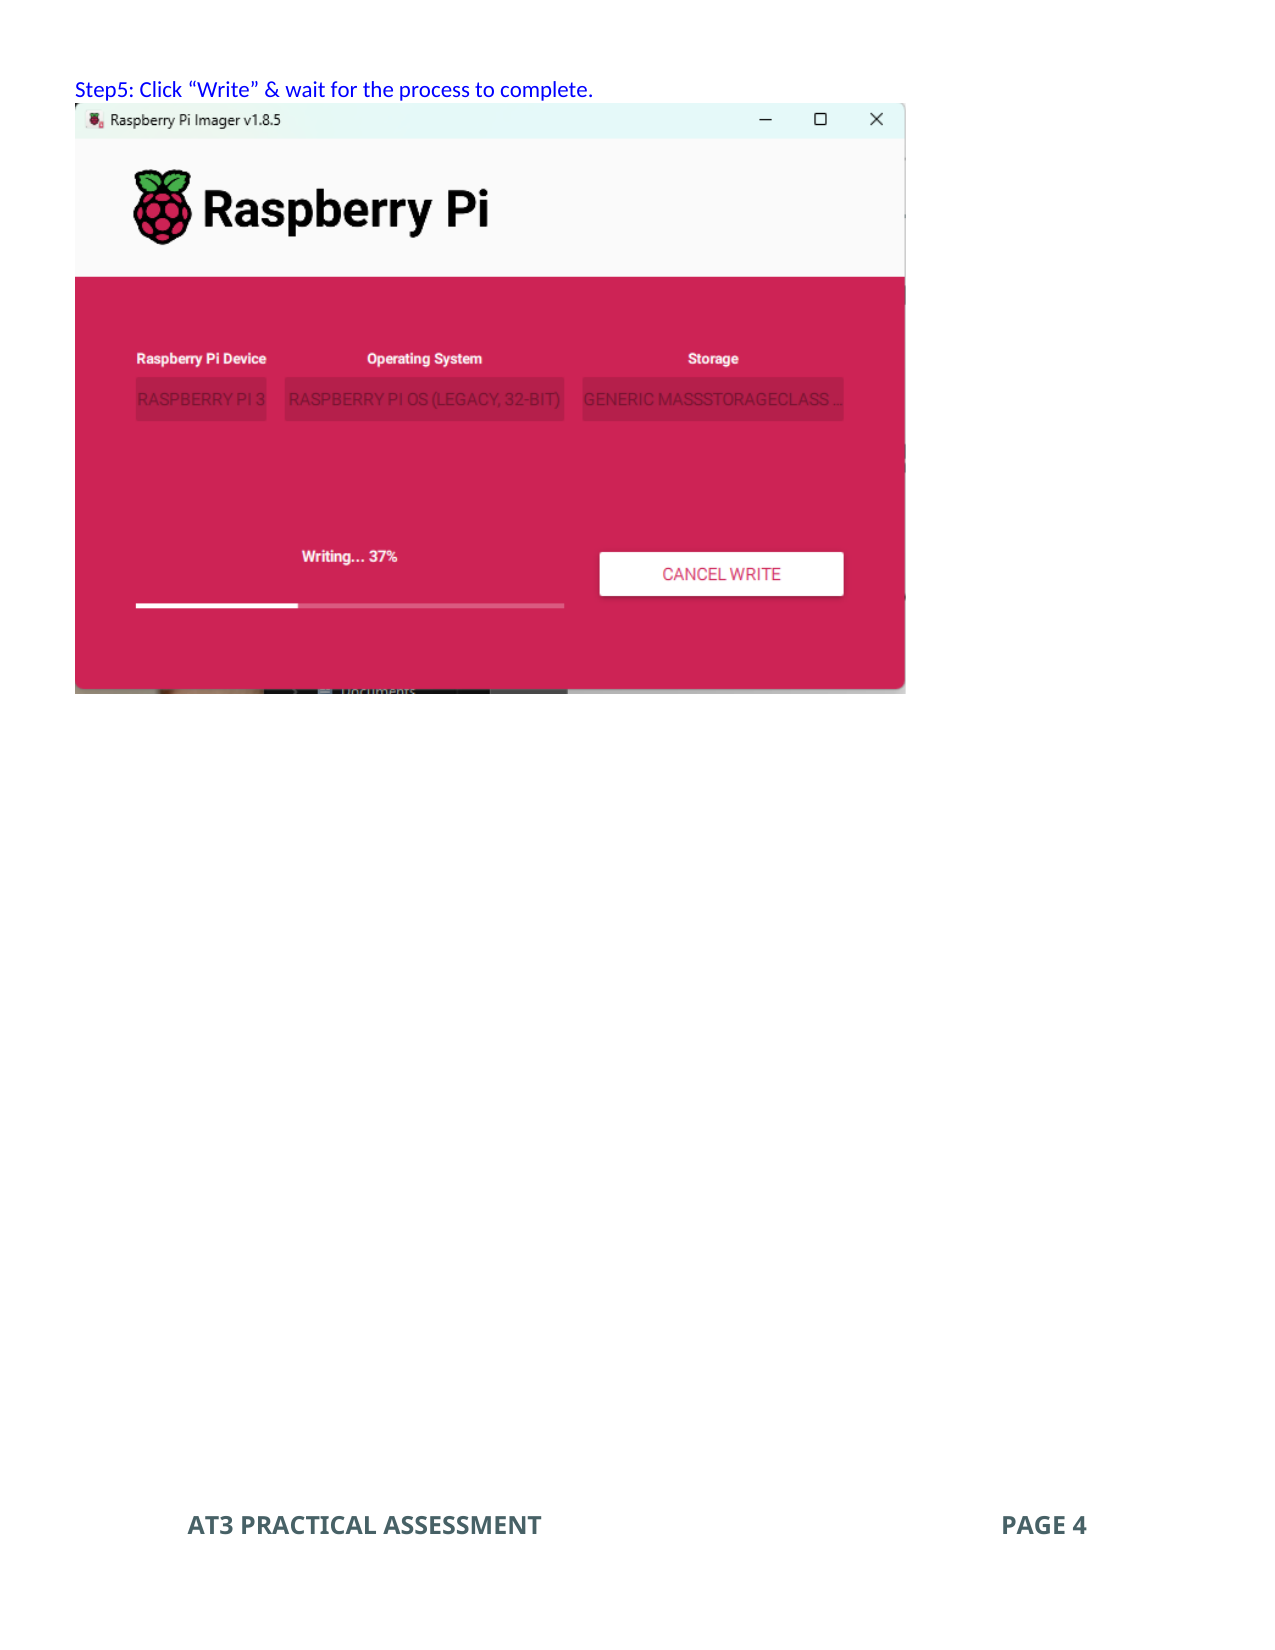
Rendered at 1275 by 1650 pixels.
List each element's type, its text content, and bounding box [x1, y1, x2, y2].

picture [75, 103, 906, 694]
